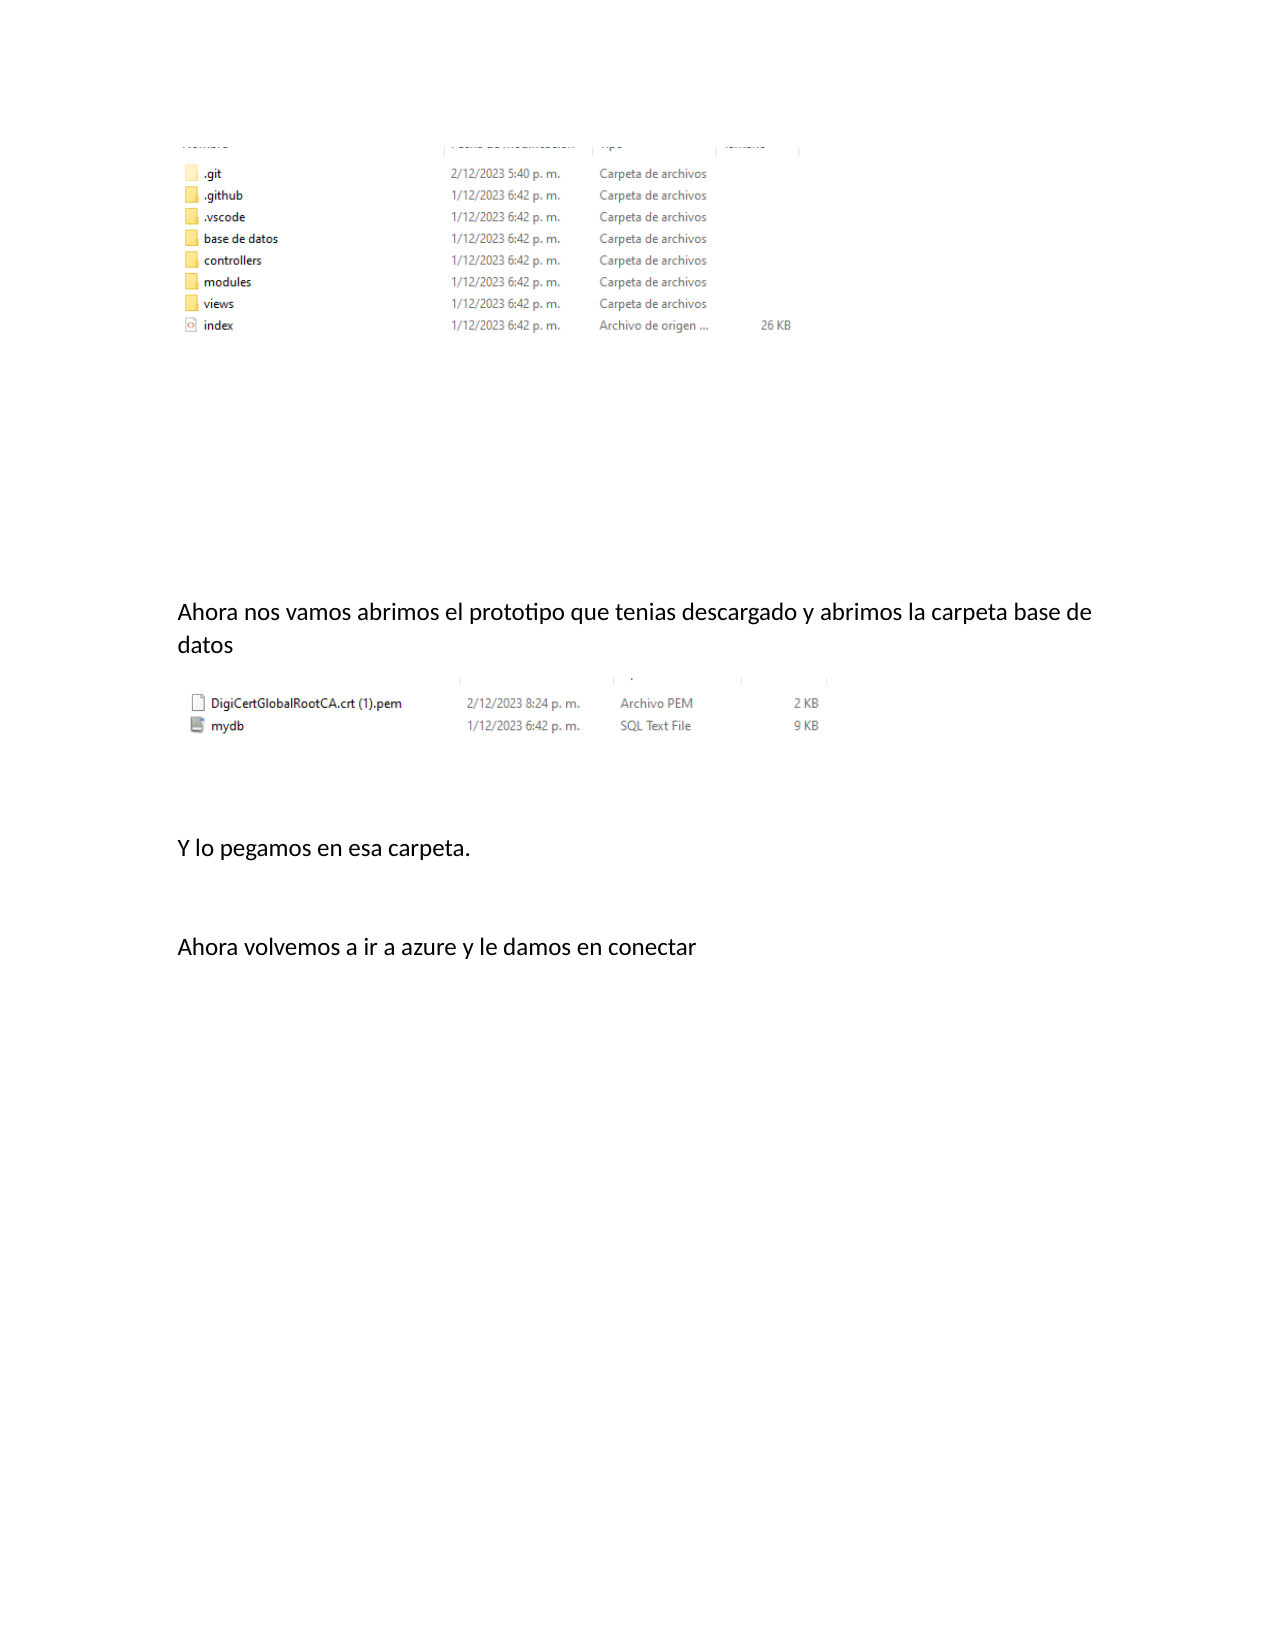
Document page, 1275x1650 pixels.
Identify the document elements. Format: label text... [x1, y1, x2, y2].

text Ahora nos vamos abrimos el prototipo que tenias descargado y abrimos la carpeta base de datos [177, 594, 1098, 659]
picture [177, 678, 1098, 814]
picture [177, 147, 1098, 594]
text Ahora volvemos a ir a azure y le damos en conectar [177, 931, 1098, 962]
text Y lo pegamos en esa carpeta. [177, 832, 1098, 863]
